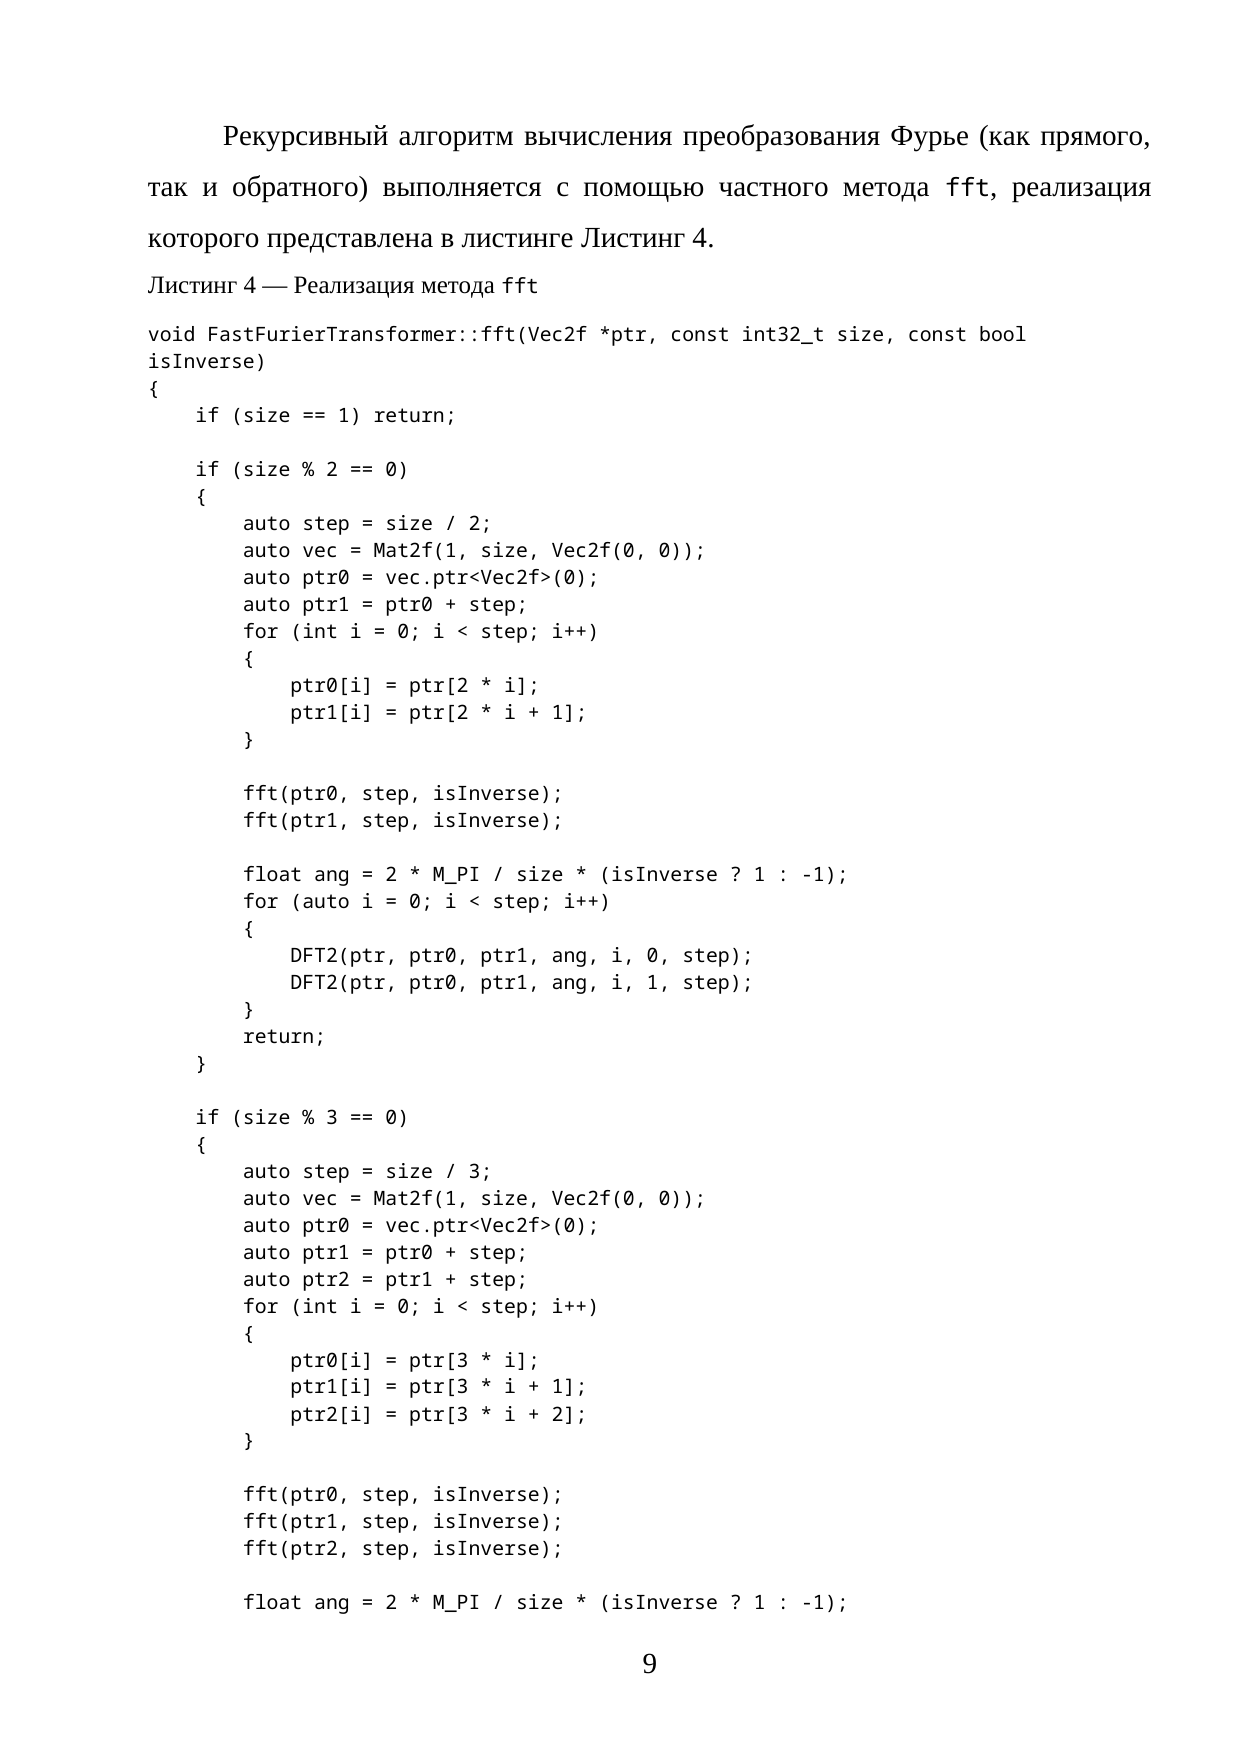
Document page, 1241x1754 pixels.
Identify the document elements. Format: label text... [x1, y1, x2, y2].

text auto ptr1 = ptr0 + step; [148, 590, 1152, 617]
text ptr0[i] = ptr[2 * i]; [148, 671, 1152, 698]
text auto ptr2 = ptr1 + step; [148, 1265, 1152, 1292]
text float ang = 2 * M_PI / size * (isInverse ? 1 : -1); [148, 860, 1152, 887]
text ptr1[i] = ptr[3 * i + 1]; [148, 1373, 1152, 1400]
text auto ptr0 = vec.ptr<Vec2f>(0); [148, 1211, 1152, 1238]
text void FastFurierTransformer::fft(Vec2f *ptr, const int32_t size, const bool isInverse) [148, 321, 1152, 374]
text { [148, 1319, 1152, 1346]
text for (int i = 0; i < step; i++) [148, 1292, 1152, 1319]
text if (size % 3 == 0) [148, 1103, 1152, 1130]
text } [148, 1049, 1152, 1076]
text for (auto i = 0; i < step; i++) [148, 887, 1152, 914]
text { [148, 1130, 1152, 1157]
text auto ptr0 = vec.ptr<Vec2f>(0); [148, 563, 1152, 590]
text for (int i = 0; i < step; i++) [148, 617, 1152, 644]
text DFT2(ptr, ptr0, ptr1, ang, i, 0, step); [148, 941, 1152, 968]
text { [148, 374, 1152, 402]
text { [148, 914, 1152, 941]
text } [148, 1427, 1152, 1454]
text fft(ptr2, step, isInverse); [148, 1535, 1152, 1562]
text DFT2(ptr, ptr0, ptr1, ang, i, 1, step); [148, 968, 1152, 995]
text Рекурсивный алгоритм вычисления преобразования Фурье (как прямого, так и обратного) выполняется с помощью частного метода fft, реализация которого представлена в листинге 4. [148, 118, 1152, 253]
text if (size == 1) return; [148, 402, 1152, 428]
text fft(ptr1, step, isInverse); [148, 1508, 1152, 1535]
text auto step = size / 2; [148, 509, 1152, 536]
text auto step = size / 3; [148, 1157, 1152, 1184]
text ptr0[i] = ptr[3 * i]; [148, 1346, 1152, 1373]
text fft(ptr1, step, isInverse); [148, 806, 1152, 833]
text auto ptr1 = ptr0 + step; [148, 1238, 1152, 1265]
text Листинг 4 — Реализация метода fft [148, 270, 1152, 300]
text auto vec = Mat2f(1, size, Vec2f(0, 0)); [148, 1184, 1152, 1211]
text fft(ptr0, step, isInverse); [148, 779, 1152, 806]
text auto vec = Mat2f(1, size, Vec2f(0, 0)); [148, 536, 1152, 563]
text if (size % 2 == 0) [148, 456, 1152, 482]
text ptr1[i] = ptr[2 * i + 1]; [148, 698, 1152, 725]
text ptr2[i] = ptr[3 * i + 2]; [148, 1400, 1152, 1427]
text float ang = 2 * M_PI / size * (isInverse ? 1 : -1); [148, 1589, 1152, 1616]
text } [148, 725, 1152, 752]
text return; [148, 1022, 1152, 1049]
text { [148, 482, 1152, 509]
text fft(ptr0, step, isInverse); [148, 1481, 1152, 1508]
text { [148, 644, 1152, 671]
text } [148, 995, 1152, 1022]
